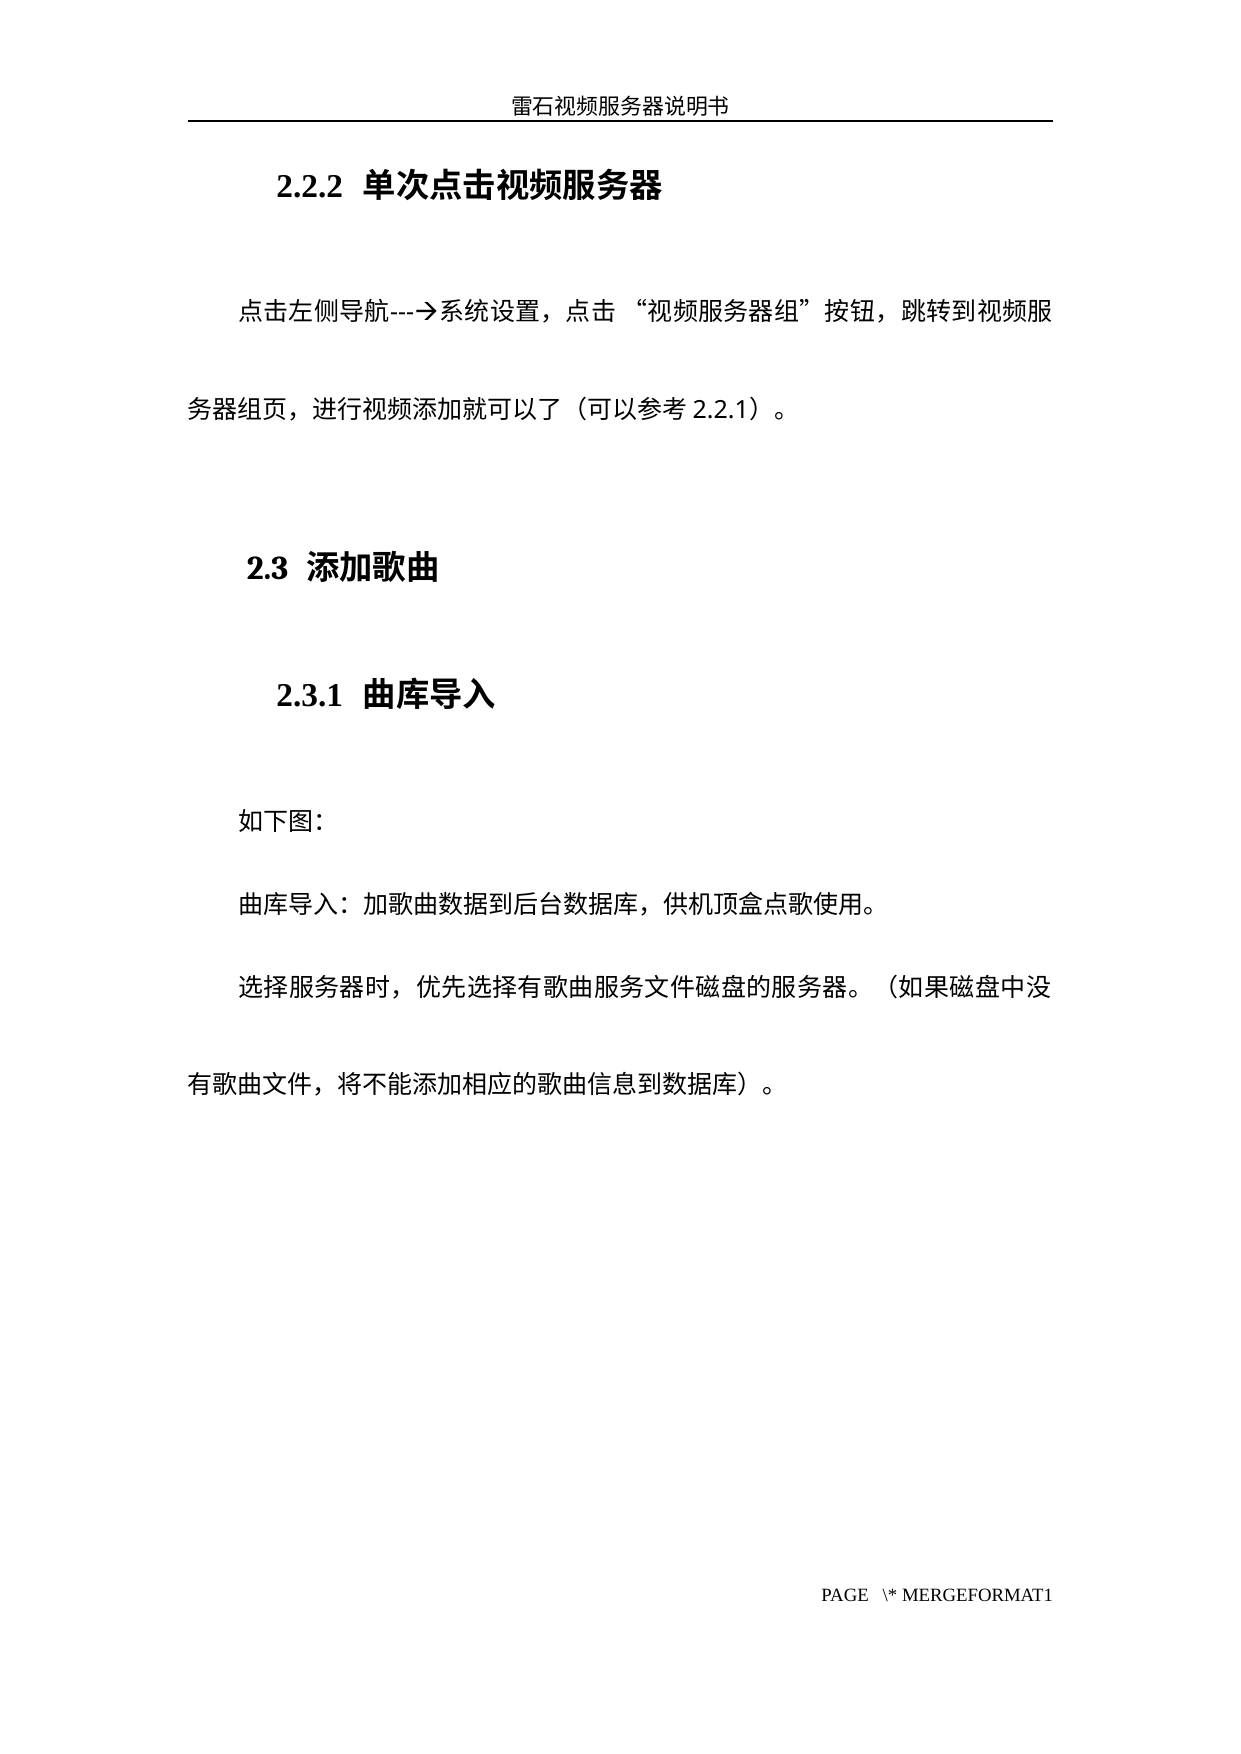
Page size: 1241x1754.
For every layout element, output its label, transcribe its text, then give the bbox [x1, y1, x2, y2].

subtitle 单次点击视频服务器 [276, 150, 1053, 215]
text 选择服务器时，优先选择有歌曲服务文件磁盘的服务器。（如果磁盘中没有歌曲文件，将不能添加相应的歌曲信息到数据库）。 [187, 953, 1053, 1116]
text 点击左侧导航---系统设置，点击 “视频服务器组”按钮，跳转到视频服务器组页，进行视频添加就可以了（可以参考2.2.1）。 [187, 277, 1053, 440]
subtitle 曲库导入 [276, 660, 1053, 725]
text 曲库导入：加歌曲数据到后台数据库，供机顶盒点歌使用。 [187, 870, 1053, 935]
subtitle 添加歌曲 [247, 532, 1053, 597]
text 如下图： [187, 787, 1053, 852]
